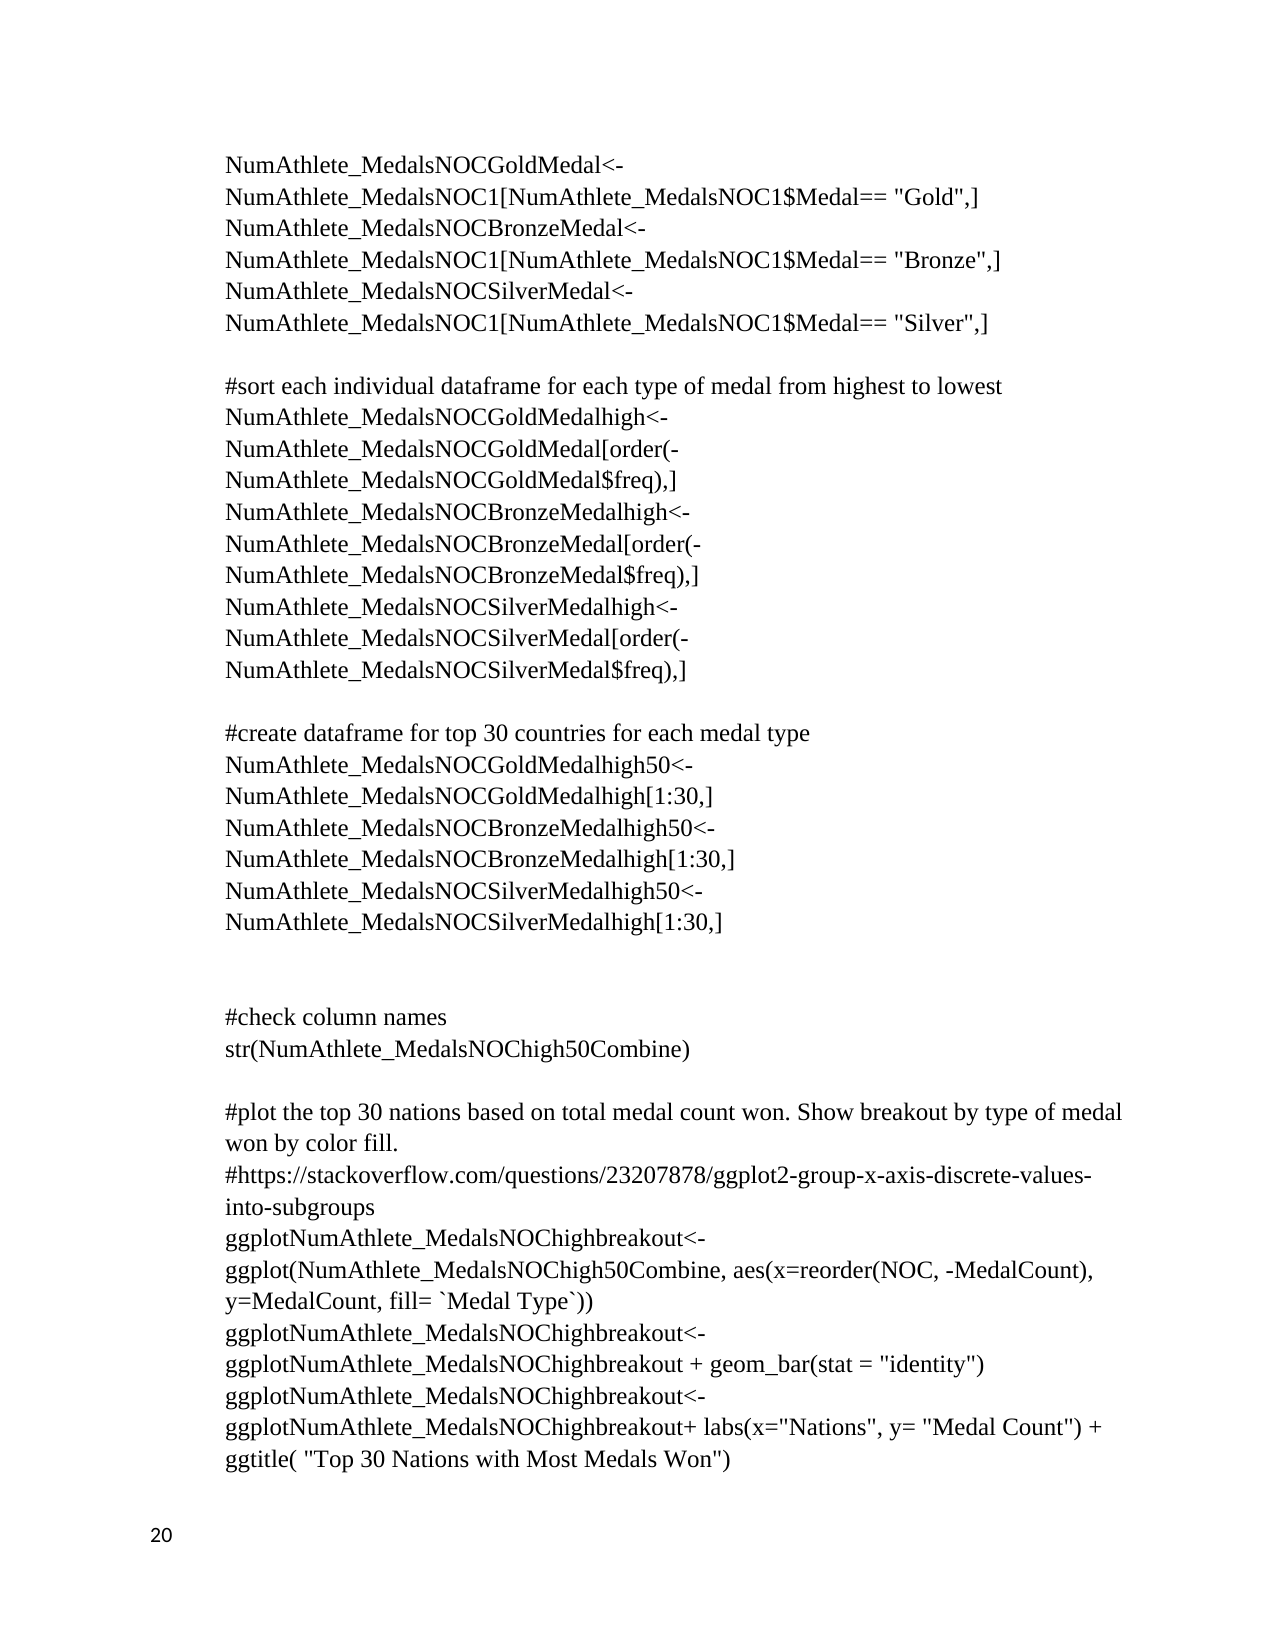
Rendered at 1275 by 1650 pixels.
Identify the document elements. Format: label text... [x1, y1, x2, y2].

list NumAthlete_MedalsNOCBronzeMedalhigh50<-NumAthlete_MedalsNOCBronzeMedalhigh[1:30,] [225, 813, 1125, 873]
list ggplotNumAthlete_MedalsNOChighbreakout<-ggplotNumAthlete_MedalsNOChighbreakout+ labs(x="Nations", y= "Medal Count") + ggtitle( "Top 30 Nations with Most Medals Won") [225, 1381, 1125, 1473]
list NumAthlete_MedalsNOCBronzeMedal<- NumAthlete_MedalsNOC1[NumAthlete_MedalsNOC1$Medal== "Bronze",] [225, 213, 1125, 273]
list NumAthlete_MedalsNOCSilverMedal<- NumAthlete_MedalsNOC1[NumAthlete_MedalsNOC1$Medal== "Silver",] [225, 276, 1125, 337]
list #create dataframe for top 30 countries for each medal type [225, 718, 1125, 747]
list ggplotNumAthlete_MedalsNOChighbreakout<-ggplotNumAthlete_MedalsNOChighbreakout + geom_bar(stat = "identity") [225, 1318, 1125, 1378]
list NumAthlete_MedalsNOCBronzeMedalhigh<-NumAthlete_MedalsNOCBronzeMedal[order(-NumAthlete_MedalsNOCBronzeMedal$freq),] [225, 497, 1125, 589]
list NumAthlete_MedalsNOCSilverMedalhigh50<-NumAthlete_MedalsNOCSilverMedalhigh[1:30,] [225, 876, 1125, 936]
list #plot the top 30 nations based on total medal count won. Show breakout by type of medal won by color fill. [225, 1097, 1125, 1157]
list #sort each individual dataframe for each type of medal from highest to lowest [225, 371, 1125, 400]
list ggplotNumAthlete_MedalsNOChighbreakout<- ggplot(NumAthlete_MedalsNOChigh50Combine, aes(x=reorder(NOC, -MedalCount), y=MedalCount, fill= `Medal Type`)) [225, 1223, 1125, 1315]
list #check column names [225, 1002, 1125, 1031]
list NumAthlete_MedalsNOCSilverMedalhigh<-NumAthlete_MedalsNOCSilverMedal[order(-NumAthlete_MedalsNOCSilverMedal$freq),] [225, 592, 1125, 684]
list NumAthlete_MedalsNOCGoldMedalhigh50<- NumAthlete_MedalsNOCGoldMedalhigh[1:30,] [225, 750, 1125, 810]
list NumAthlete_MedalsNOCGoldMedal<- NumAthlete_MedalsNOC1[NumAthlete_MedalsNOC1$Medal== "Gold",] [225, 150, 1125, 210]
list #https://stackoverflow.com/questions/23207878/ggplot2-group-x-axis-discrete-values-into-subgroups [225, 1160, 1125, 1220]
list str(NumAthlete_MedalsNOChigh50Combine) [225, 1034, 1125, 1062]
list NumAthlete_MedalsNOCGoldMedalhigh<- NumAthlete_MedalsNOCGoldMedal[order(-NumAthlete_MedalsNOCGoldMedal$freq),] [225, 402, 1125, 494]
